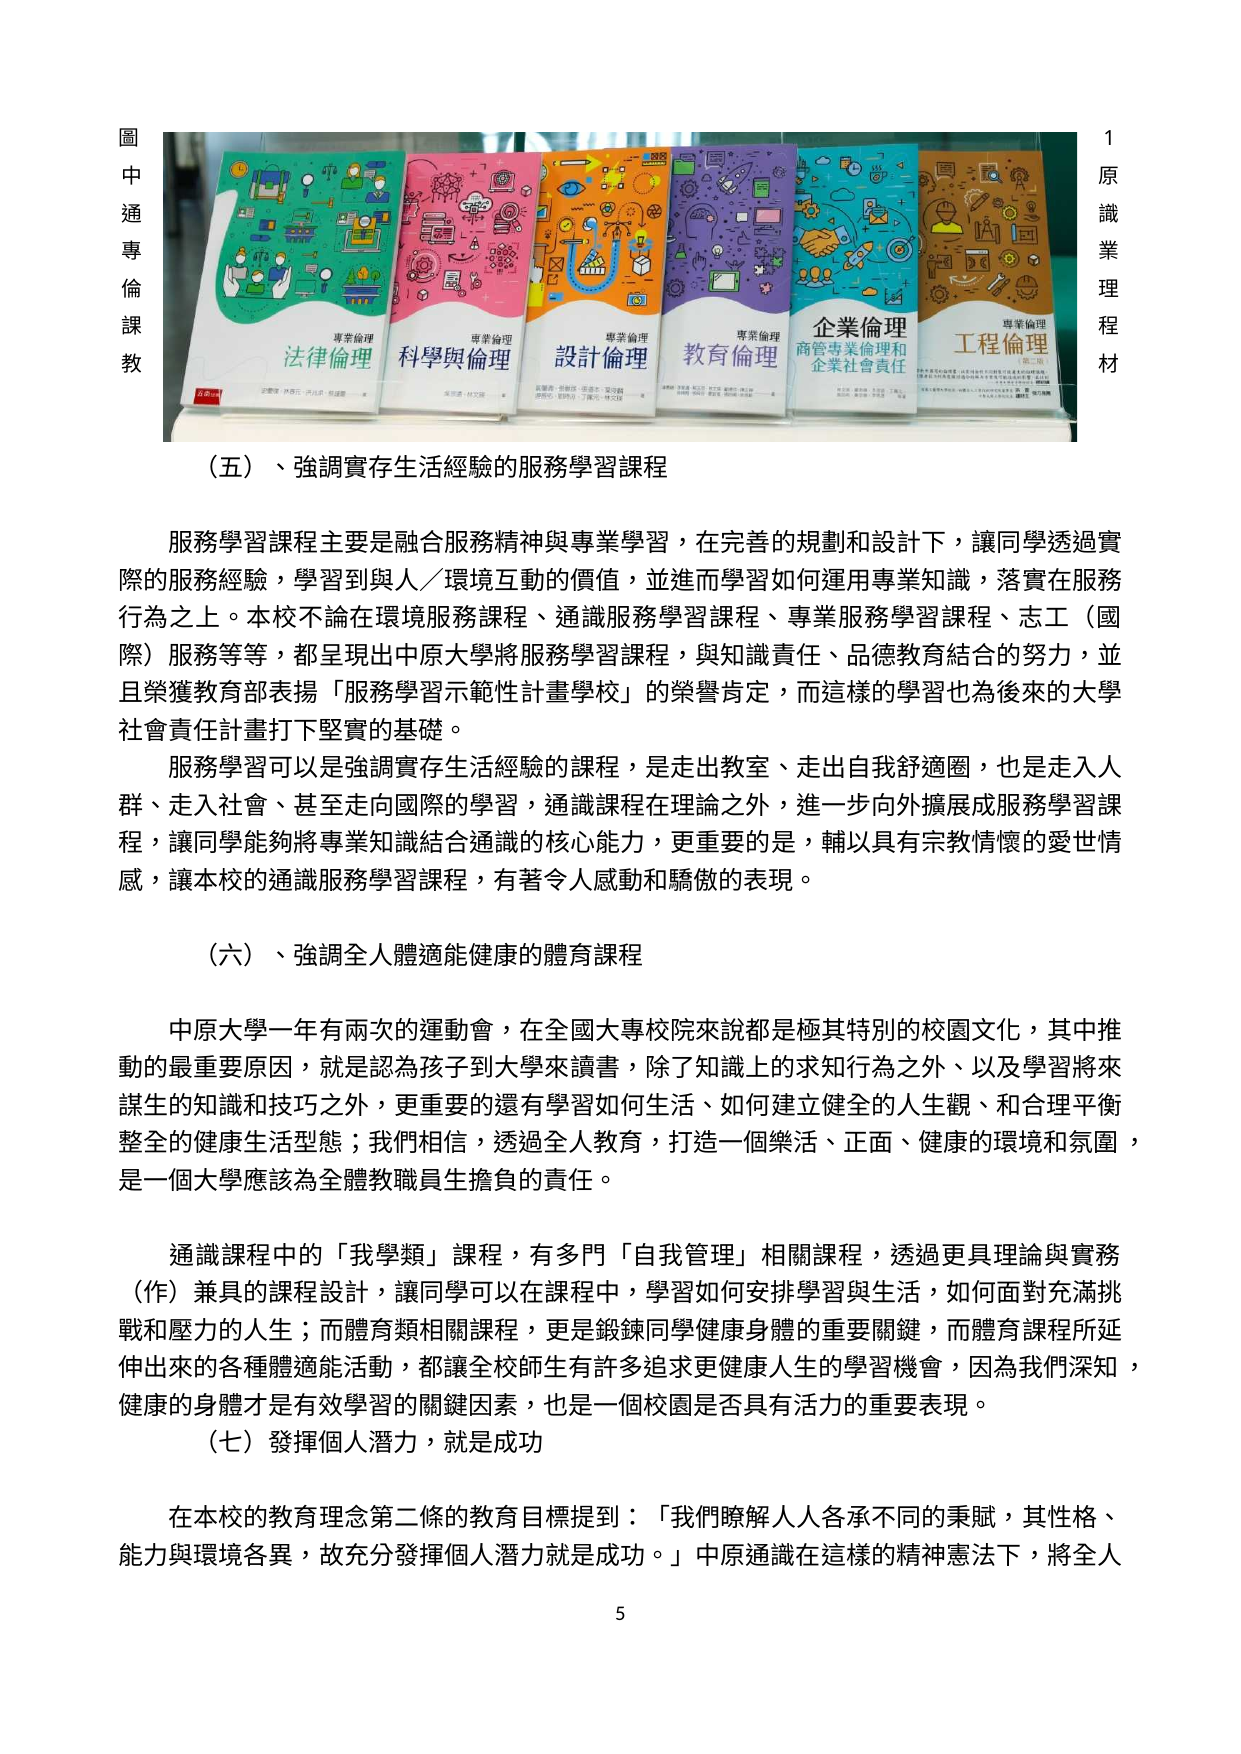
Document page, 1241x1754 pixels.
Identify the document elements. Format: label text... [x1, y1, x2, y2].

list （六）、強調全人體適能健康的體育課程 [193, 935, 1122, 972]
text 中原大學一年有兩次的運動會，在全國大專校院來說都是極其特別的校園文化，其中推動的最重要原因，就是認為孩子到大學來讀書，除了知識上的求知行為之外、以及學習將來謀生的知識和技巧之外，更重要的還有學習如何生活、如何建立健全的人生觀、和合理平衡整全的健康生活型態；我們相信，透過全人教育，打造一個樂活、正面、健康的環境和氛圍，是一個大學應該為全體教職員生擔負的責任。 [118, 1010, 1122, 1197]
text 服務學習可以是強調實存生活經驗的課程，是走出教室、走出自我舒適圈，也是走入人群、走入社會、甚至走向國際的學習，通識課程在理論之外，進一步向外擴展成服務學習課程，讓同學能夠將專業知識結合通識的核心能力，更重要的是，輔以具有宗教情懷的愛世情感，讓本校的通識服務學習課程，有著令人感動和驕傲的表現。 [118, 747, 1122, 897]
list （七）發揮個人潛力，就是成功 [193, 1422, 1122, 1460]
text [118, 1497, 1122, 1572]
picture [163, 132, 1078, 442]
list （五）、強調實存生活經驗的服務學習課程 [193, 447, 1122, 485]
text 服務學習課程主要是融合服務精神與專業學習，在完善的規劃和設計下，讓同學透過實際的服務經驗，學習到與人／環境互動的價值，並進而學習如何運用專業知識，落實在服務行為之上。本校不論在環境服務課程、通識服務學習課程、專業服務學習課程、志工（國際）服務等等，都呈現出中原大學將服務學習課程，與知識責任、品德教育結合的努力，並且榮獲教育部表揚「服務學習示範性計畫學校」的榮譽肯定，而這樣的學習也為後來的大學社會責任計畫打下堅實的基礎。 [118, 522, 1122, 747]
text 通識課程中的「我學類」課程，有多門「自我管理」相關課程，透過更具理論與實務（作）兼具的課程設計，讓同學可以在課程中，學習如何安排學習與生活，如何面對充滿挑戰和壓力的人生；而體育類相關課程，更是鍛鍊同學健康身體的重要關鍵，而體育課程所延伸出來的各種體適能活動，都讓全校師生有許多追求更健康人生的學習機會，因為我們深知，健康的身體才是有效學習的關鍵因素，也是一個校園是否具有活力的重要表現。 [118, 1235, 1122, 1422]
